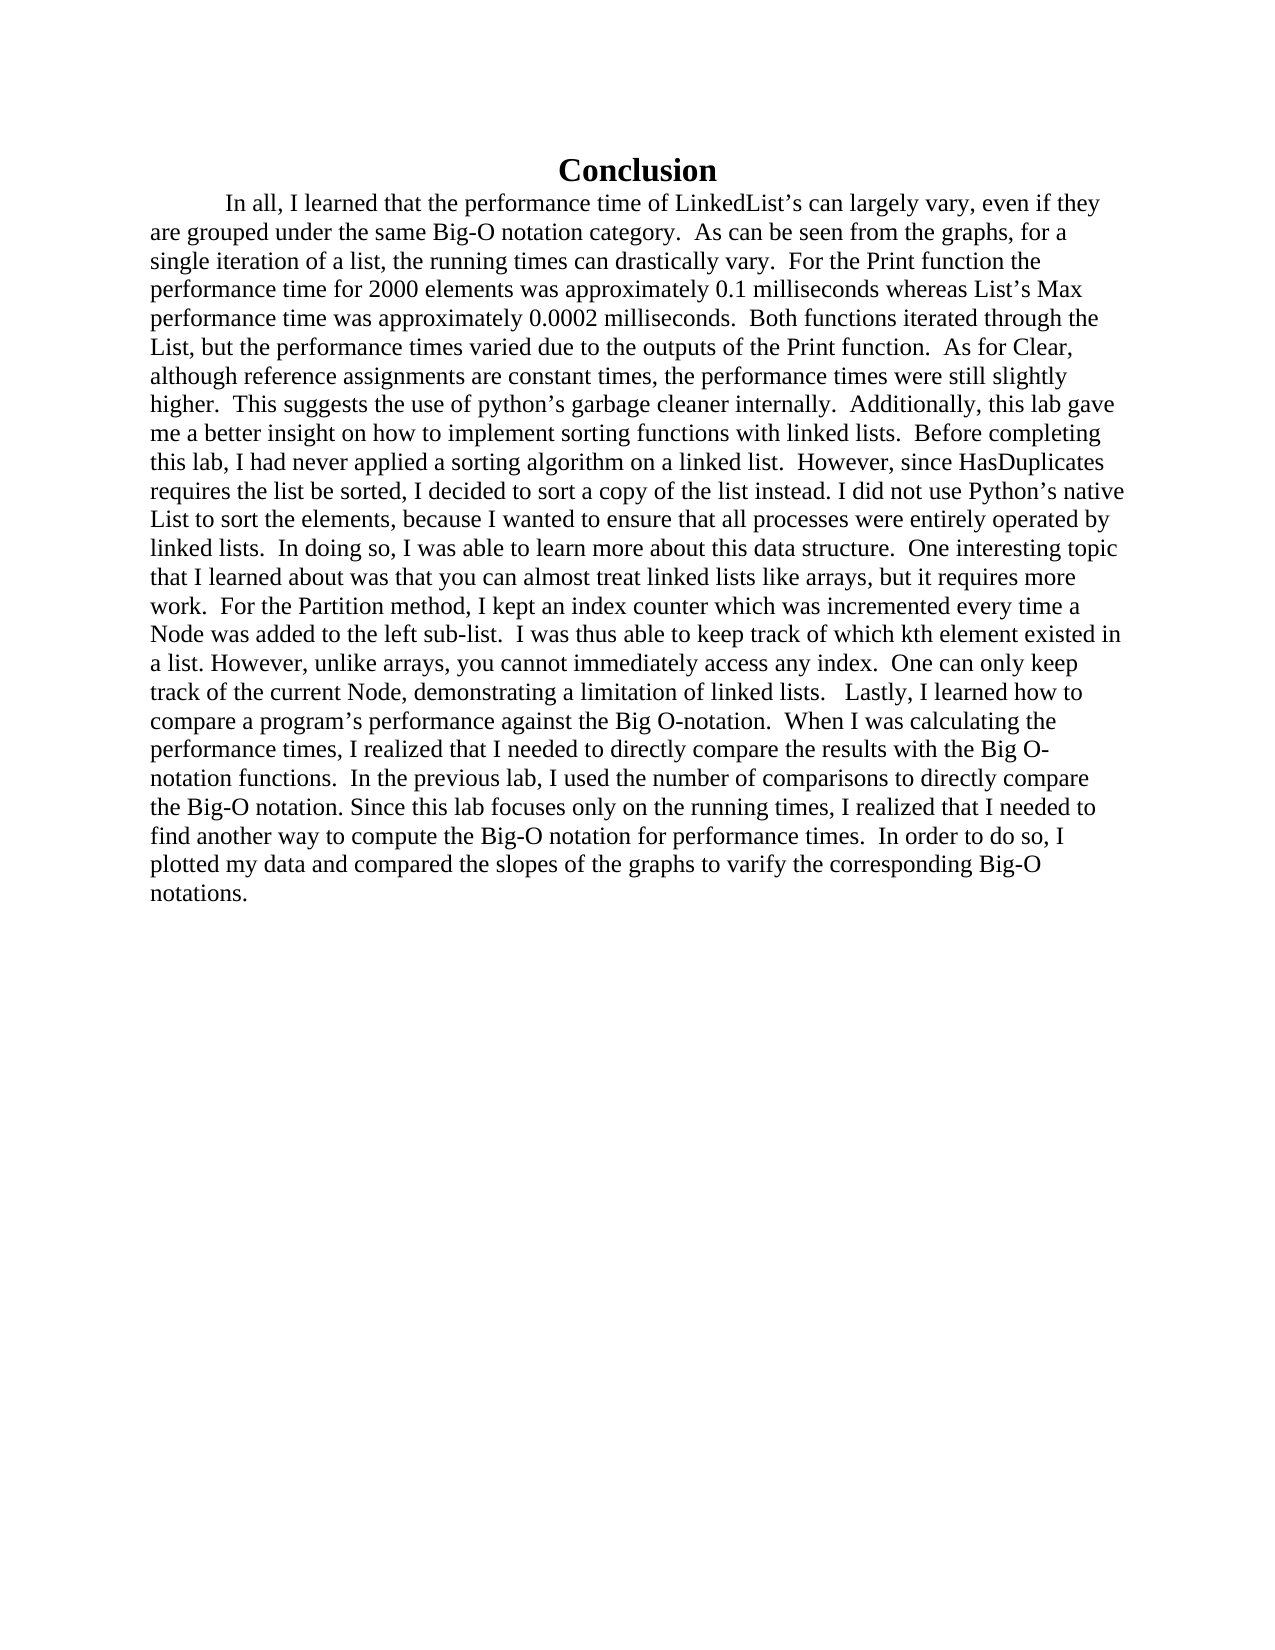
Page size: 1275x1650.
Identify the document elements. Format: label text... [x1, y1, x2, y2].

text Conclusion [150, 150, 1125, 188]
text In all, I learned that the performance time of LinkedList’s can largely vary, even if they are grouped under the same Big-O notation category. As can be seen from the graphs, for a single iteration of a list, the running times can drastically vary. For the Print function the performance time for 2000 elements was approximately 0.1 milliseconds whereas List’s Max performance time was approximately 0.0002 milliseconds. Both functions iterated through the List, but the performance times varied due to the outputs of the Print function. As for Clear, although reference assignments are constant times, the performance times were still slightly higher. This suggests the use of python’s garbage cleaner internally. Additionally, this lab gave me a better insight on how to implement sorting functions with linked lists. Before completing this lab, I had never applied a sorting algorithm on a linked list. However, since HasDuplicates requires the list be sorted, I decided to sort a copy of the list instead. I did not use Python’s native List to sort the elements, because I wanted to ensure that all processes were entirely operated by linked lists. In doing so, I was able to learn more about this data structure. One interesting topic that I learned about was that you can almost treat linked lists like arrays, but it requires more work. For the Partition method, I kept an index counter which was incremented every time a Node was added to the left sub-list. I was thus able to keep track of which kth element existed in a list. However, unlike arrays, you cannot immediately access any index. One can only keep track of the current Node, demonstrating a limitation of linked lists. Lastly, I learned how to compare a program’s performance against the Big O-notation. When I was calculating the performance times, I realized that I needed to directly compare the results with the Big O-notation functions. In the previous lab, I used the number of comparisons to directly compare the Big-O notation. Since this lab focuses only on the running times, I realized that I needed to find another way to compute the Big-O notation for performance times. In order to do so, I plotted my data and compared the slopes of the graphs to varify the corresponding Big-O notations. [150, 188, 1125, 907]
